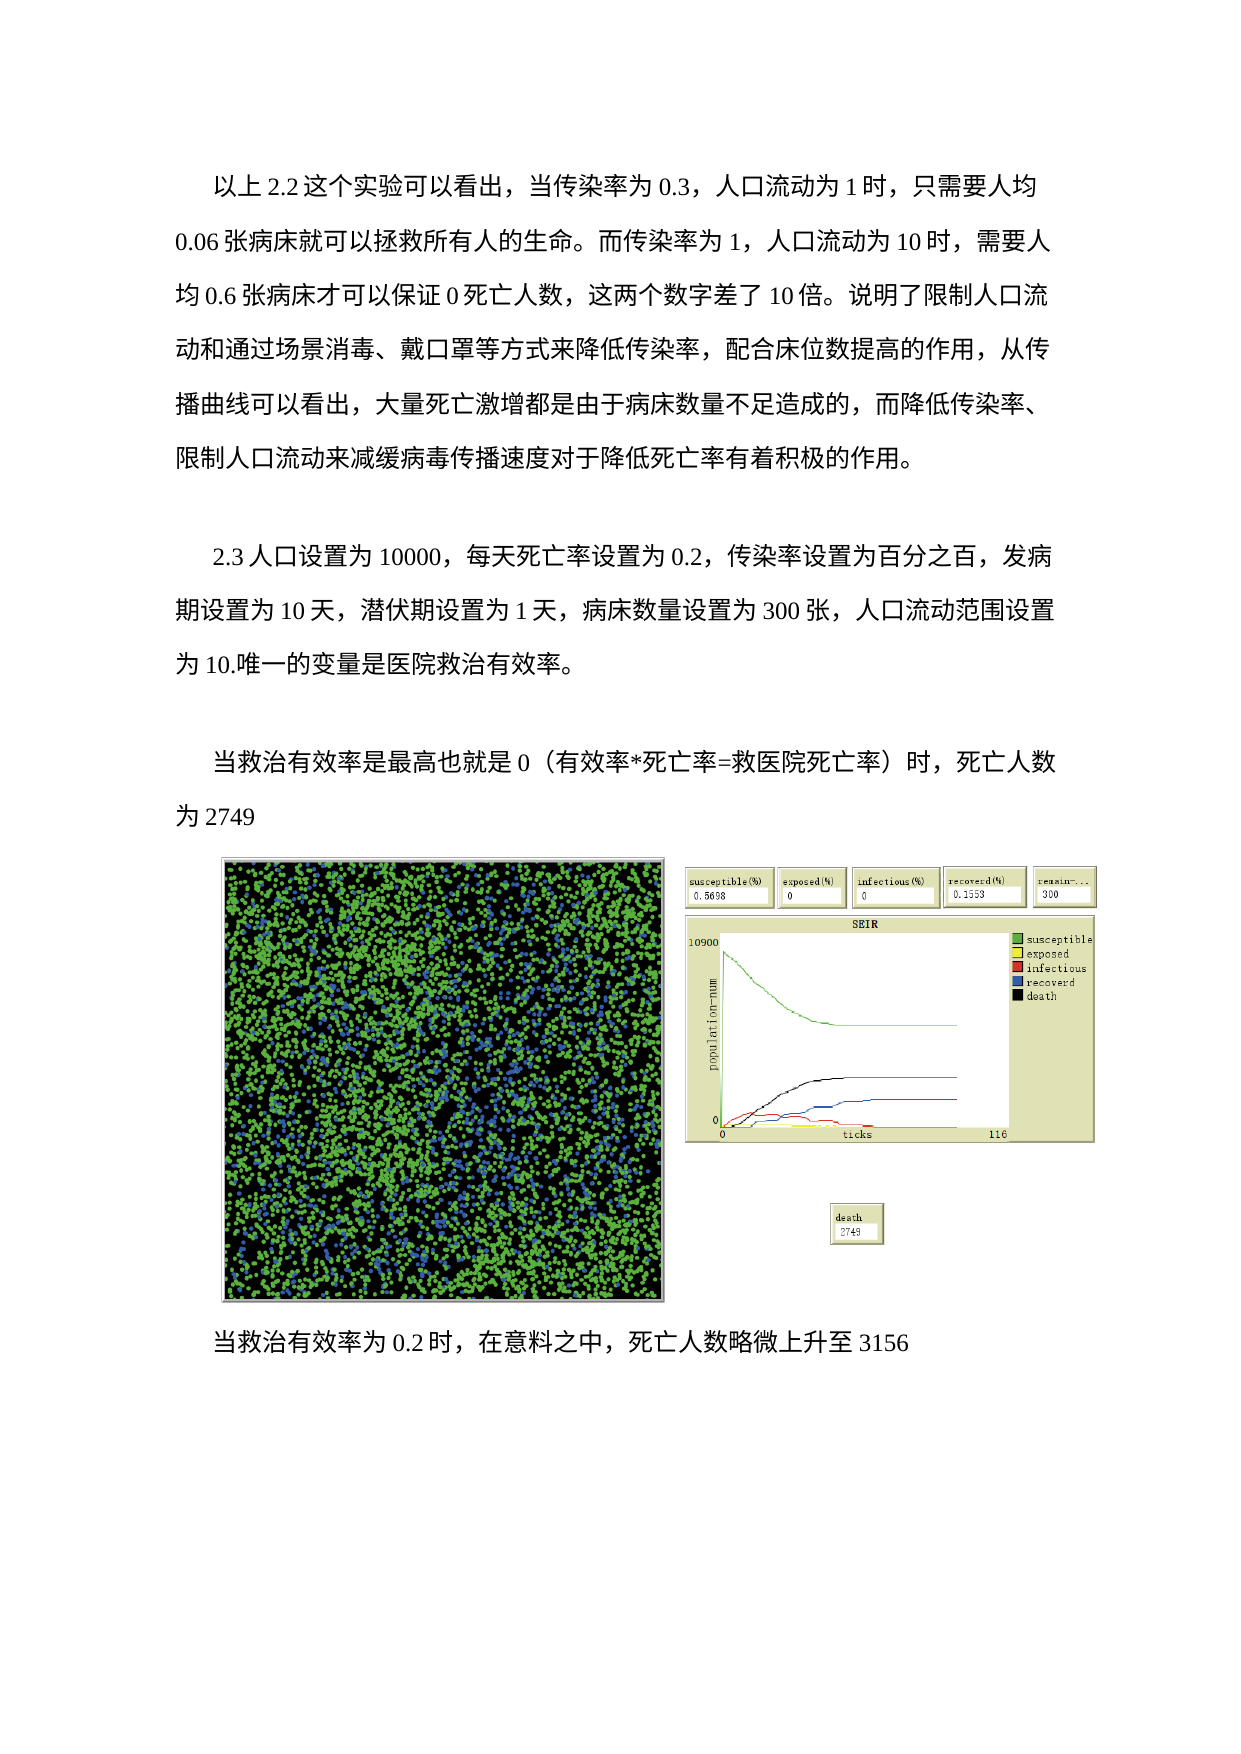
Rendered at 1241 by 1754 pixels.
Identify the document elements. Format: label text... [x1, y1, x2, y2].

picture [212, 851, 1104, 1309]
text 当救治有效率是最高也就是0（有效率*死亡率=救医院死亡率）时，死亡人数为2749 [175, 742, 1065, 833]
text 当救治有效率为0.2时，在意料之中，死亡人数略微上升至3156 [175, 1323, 1065, 1359]
text 2.3人口设置为10000，每天死亡率设置为0.2，传染率设置为百分之百，发病期设置为10天，潜伏期设置为1天，病床数量设置为300张，人口流动范围设置为10.唯一的变量是医院救治有效率。 [175, 536, 1065, 681]
text 以上2.2这个实验可以看出，当传染率为0.3，人口流动为1时，只需要人均0.06张病床就可以拯救所有人的生命。而传染率为1，人口流动为10时，需要人均0.6张病床才可以保证0死亡人数，这两个数字差了10倍。说明了限制人口流动和通过场景消毒、戴口罩等方式来降低传染率，配合床位数提高的作用，从传播曲线可以看出，大量死亡激增都是由于病床数量不足造成的，而降低传染率、限制人口流动来减缓病毒传播速度对于降低死亡率有着积极的作用。 [175, 167, 1065, 475]
